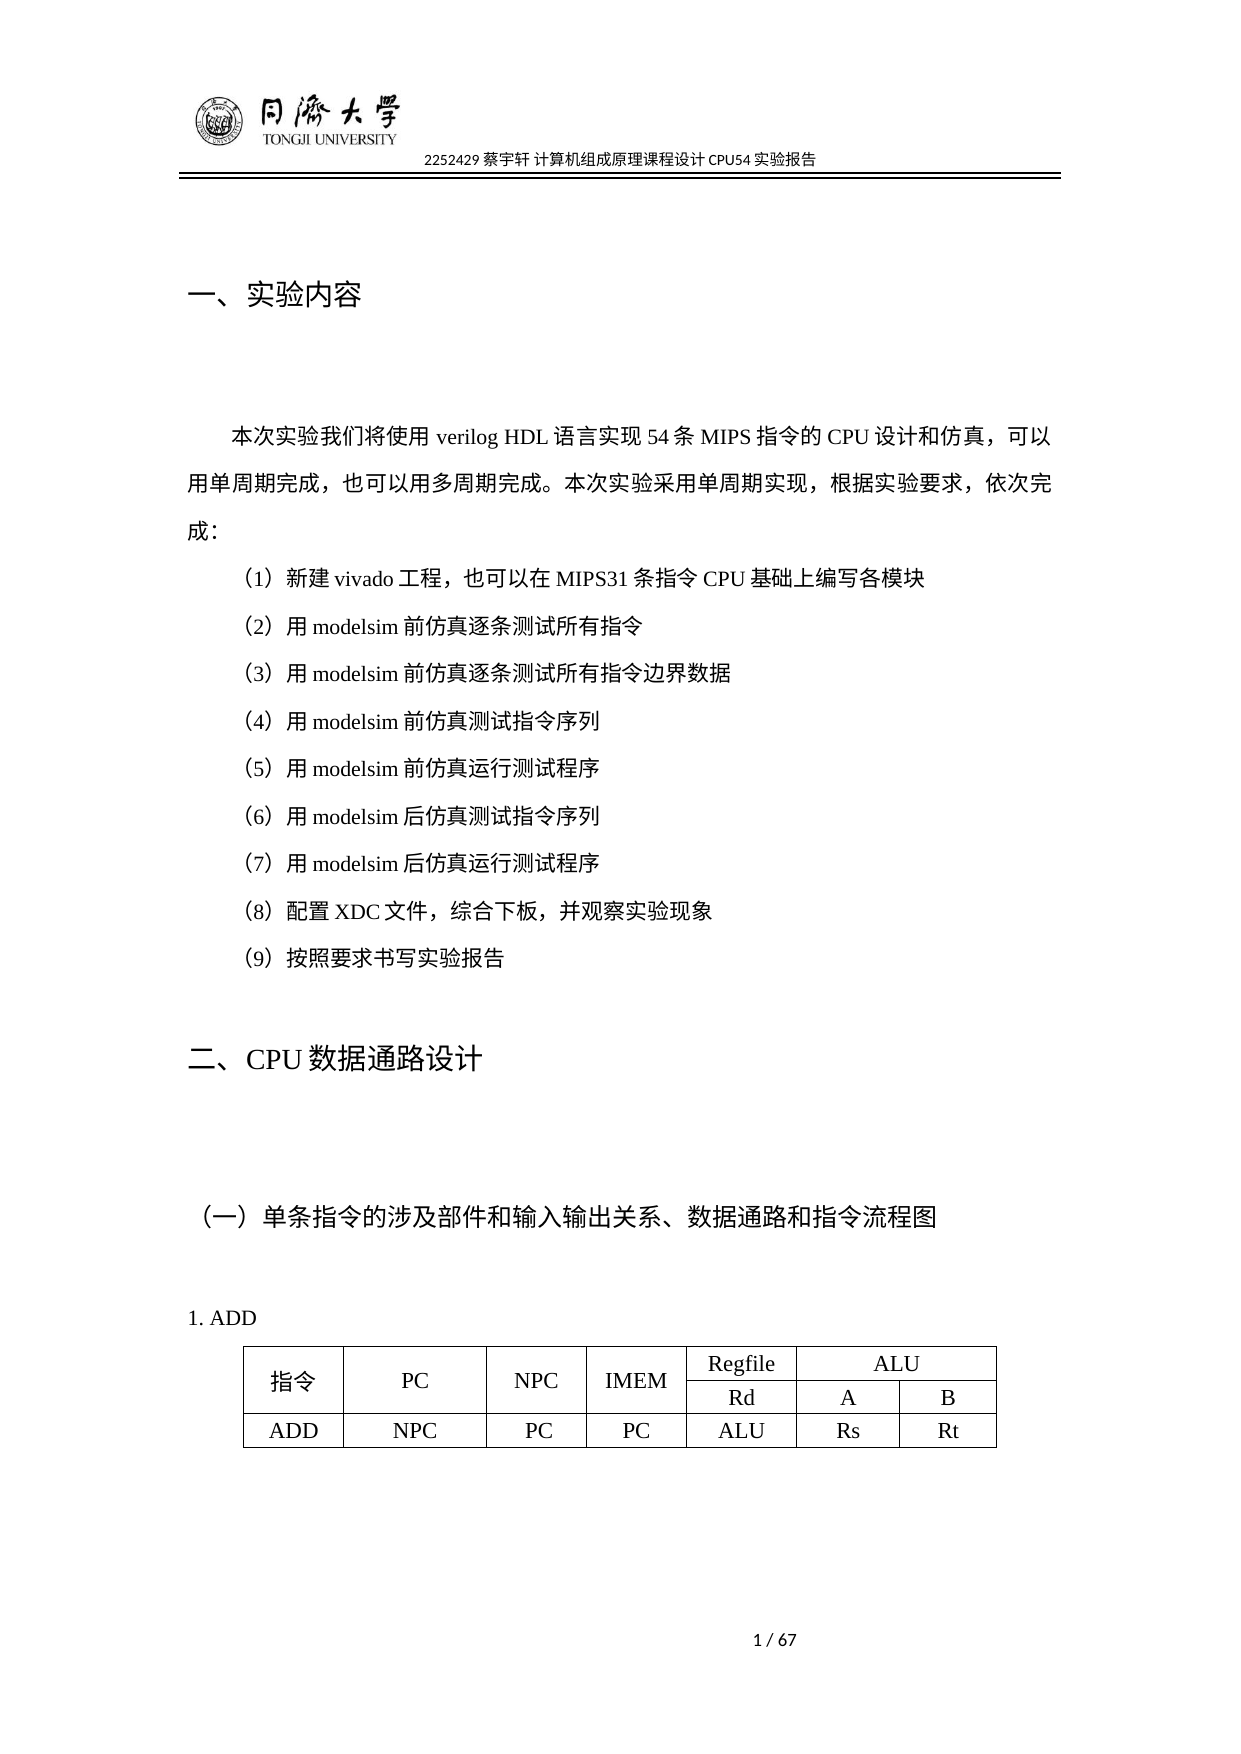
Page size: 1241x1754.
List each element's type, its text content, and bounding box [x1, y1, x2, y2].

table_header PC [344, 1347, 486, 1413]
table_header Regfile [687, 1347, 796, 1380]
table_cell ALU [687, 1414, 796, 1447]
table_header IMEM [587, 1347, 686, 1413]
list 配置XDC文件，综合下板，并观察实验现象 [187, 894, 1053, 926]
table_cell Rs [797, 1414, 899, 1447]
table_cell A [797, 1381, 899, 1413]
table_cell ADD [244, 1414, 343, 1447]
list 用modelsim前仿真逐条测试所有指令 [187, 609, 1053, 641]
list 用modelsim前仿真逐条测试所有指令边界数据 [187, 656, 1053, 688]
table_cell PC [587, 1414, 686, 1447]
table_cell B [900, 1381, 996, 1413]
table_header 指令 [244, 1347, 343, 1413]
text 本次实验我们将使用verilog HDL语言实现54条MIPS指令的CPU设计和仿真，可以用单周期完成，也可以用多周期完成。本次实验采用单周期实现，根据实验要求，依次完成： [187, 419, 1053, 546]
list ADD [187, 1301, 1053, 1333]
list 用modelsim后仿真测试指令序列 [187, 799, 1053, 831]
table_cell PC [487, 1414, 586, 1447]
table_cell Rd [687, 1381, 796, 1413]
subtitle 实验内容 [187, 260, 1053, 325]
table_header ALU [797, 1347, 996, 1380]
subtitle CPU数据通路设计 [187, 1024, 1053, 1089]
table_cell Rt [900, 1414, 996, 1447]
picture [187, 90, 409, 148]
table_cell NPC [344, 1414, 486, 1447]
table_header NPC [487, 1347, 586, 1413]
list 用modelsim前仿真运行测试程序 [187, 751, 1053, 783]
list 用modelsim后仿真运行测试程序 [187, 846, 1053, 878]
subtitle 单条指令的涉及部件和输入输出关系、数据通路和指令流程图 [187, 1183, 1053, 1248]
list 用modelsim前仿真测试指令序列 [187, 704, 1053, 736]
list 新建vivado工程，也可以在MIPS31条指令CPU基础上编写各模块 [187, 561, 1053, 593]
list 按照要求书写实验报告 [187, 941, 1053, 973]
